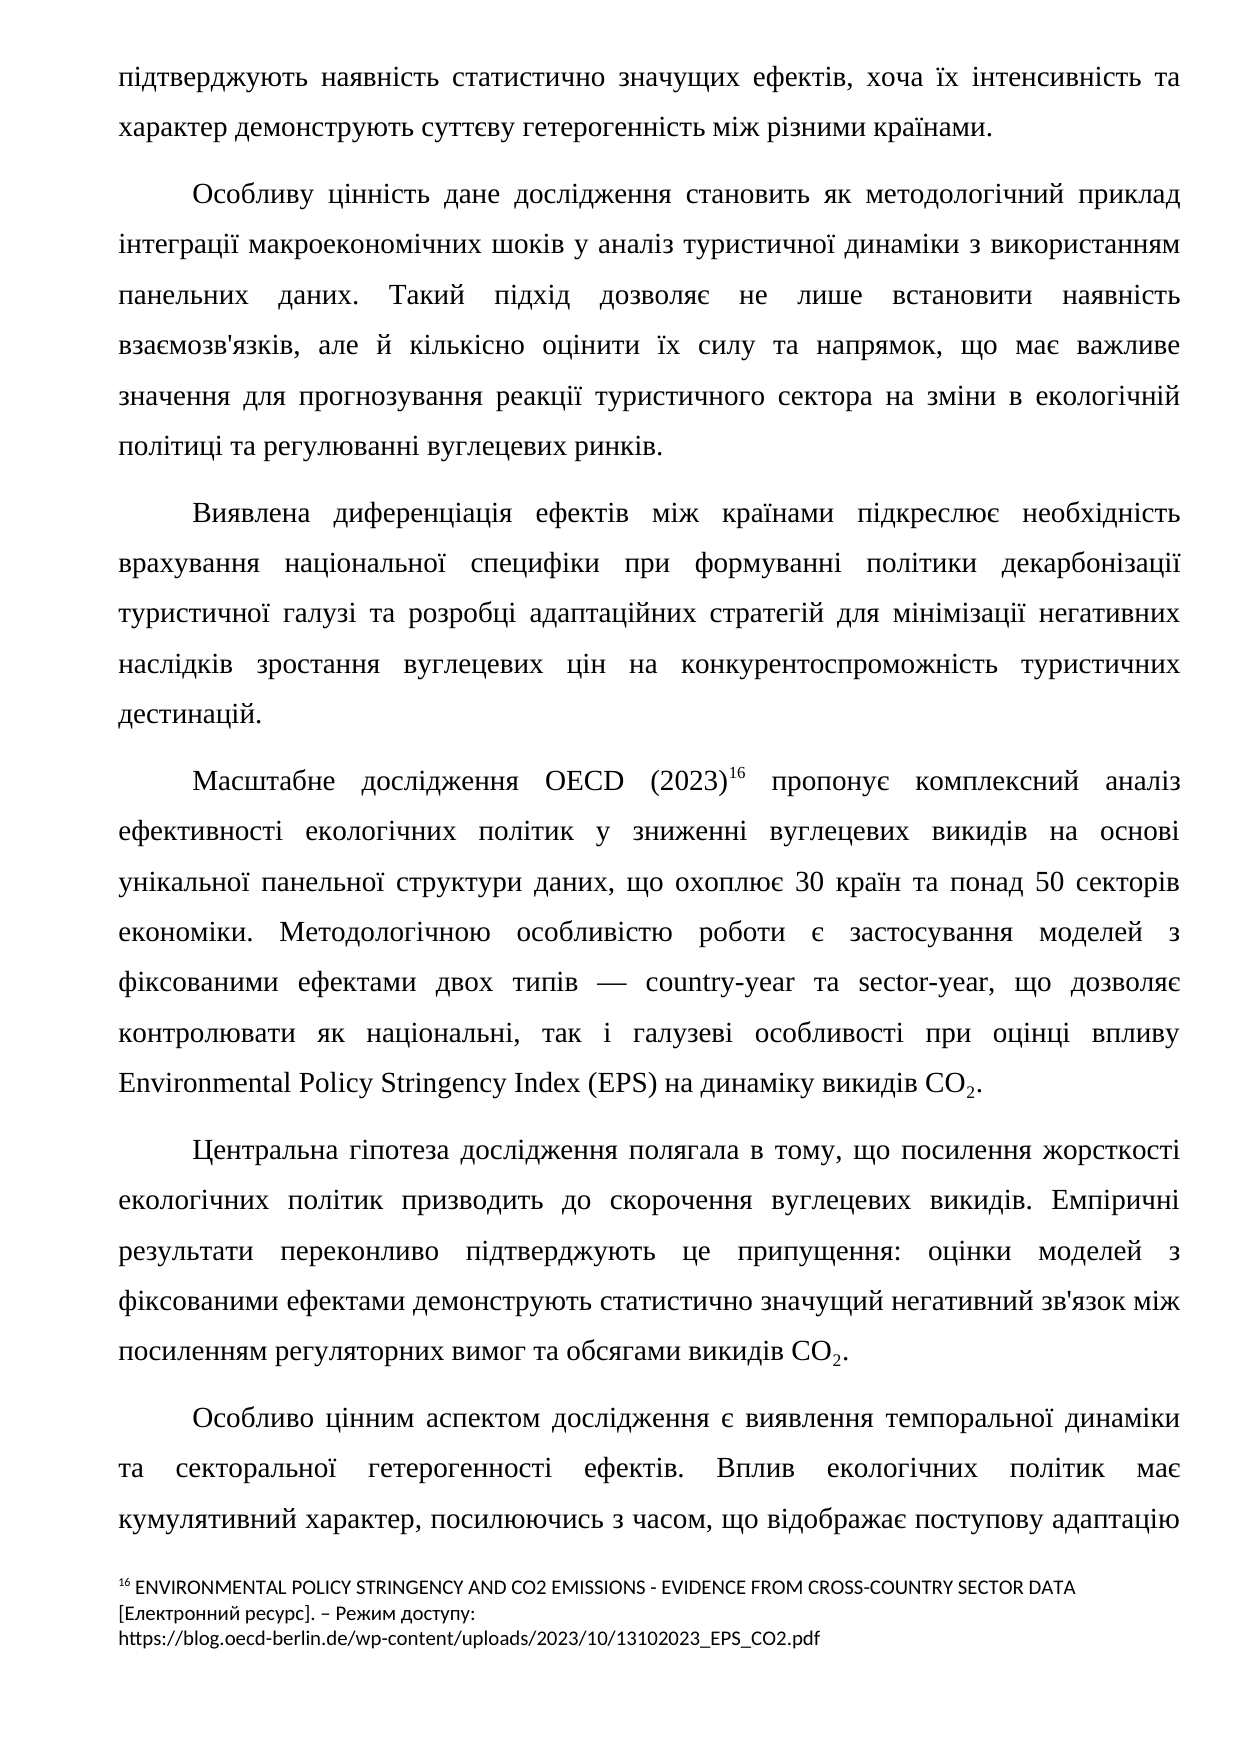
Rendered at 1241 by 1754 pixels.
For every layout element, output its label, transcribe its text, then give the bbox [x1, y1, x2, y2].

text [118, 59, 1181, 143]
text Центральна гіпотеза дослідження полягала в тому, що посилення жорсткості екологічних політик призводить до скорочення вуглецевих викидів. Емпіричні результати переконливо підтверджують це припущення: оцінки моделей з фіксованими ефектами демонструють статистично значущий негативний зв'язок між посиленням регуляторних вимог та обсягами викидів CO₂. [118, 1132, 1181, 1367]
text Масштабне дослідження OECD (2023) пропонує комплексний аналіз ефективності екологічних політик у зниженні вуглецевих викидів на основі унікальної панельної структури даних, що охоплює 30 країн та понад 50 секторів економіки. Методологічною особливістю роботи є застосування моделей з фіксованими ефектами двох типів — country-year та sector-year, що дозволяє контролювати як національні, так і галузеві особливості при оцінці впливу Environmental Policy Stringency Index (EPS) на динаміку викидів CO₂. [118, 763, 1181, 1098]
text Виявлена диференціація ефектів між країнами підкреслює необхідність врахування національної специфіки при формуванні політики декарбонізації туристичної галузі та розробці адаптаційних стратегій для мінімізації негативних наслідків зростання вуглецевих цін на конкурентоспроможність туристичних дестинацій. [118, 495, 1181, 730]
text Особливу цінність дане дослідження становить як методологічний приклад інтеграції макроекономічних шоків у аналіз туристичної динаміки з використанням панельних даних. Такий підхід дозволяє не лише встановити наявність взаємозв'язків, але й кількісно оцінити їх силу та напрямок, що має важливе значення для прогнозування реакції туристичного сектора на зміни в екологічній політиці та регулюванні вуглецевих ринків. [118, 176, 1181, 461]
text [118, 1400, 1181, 1534]
